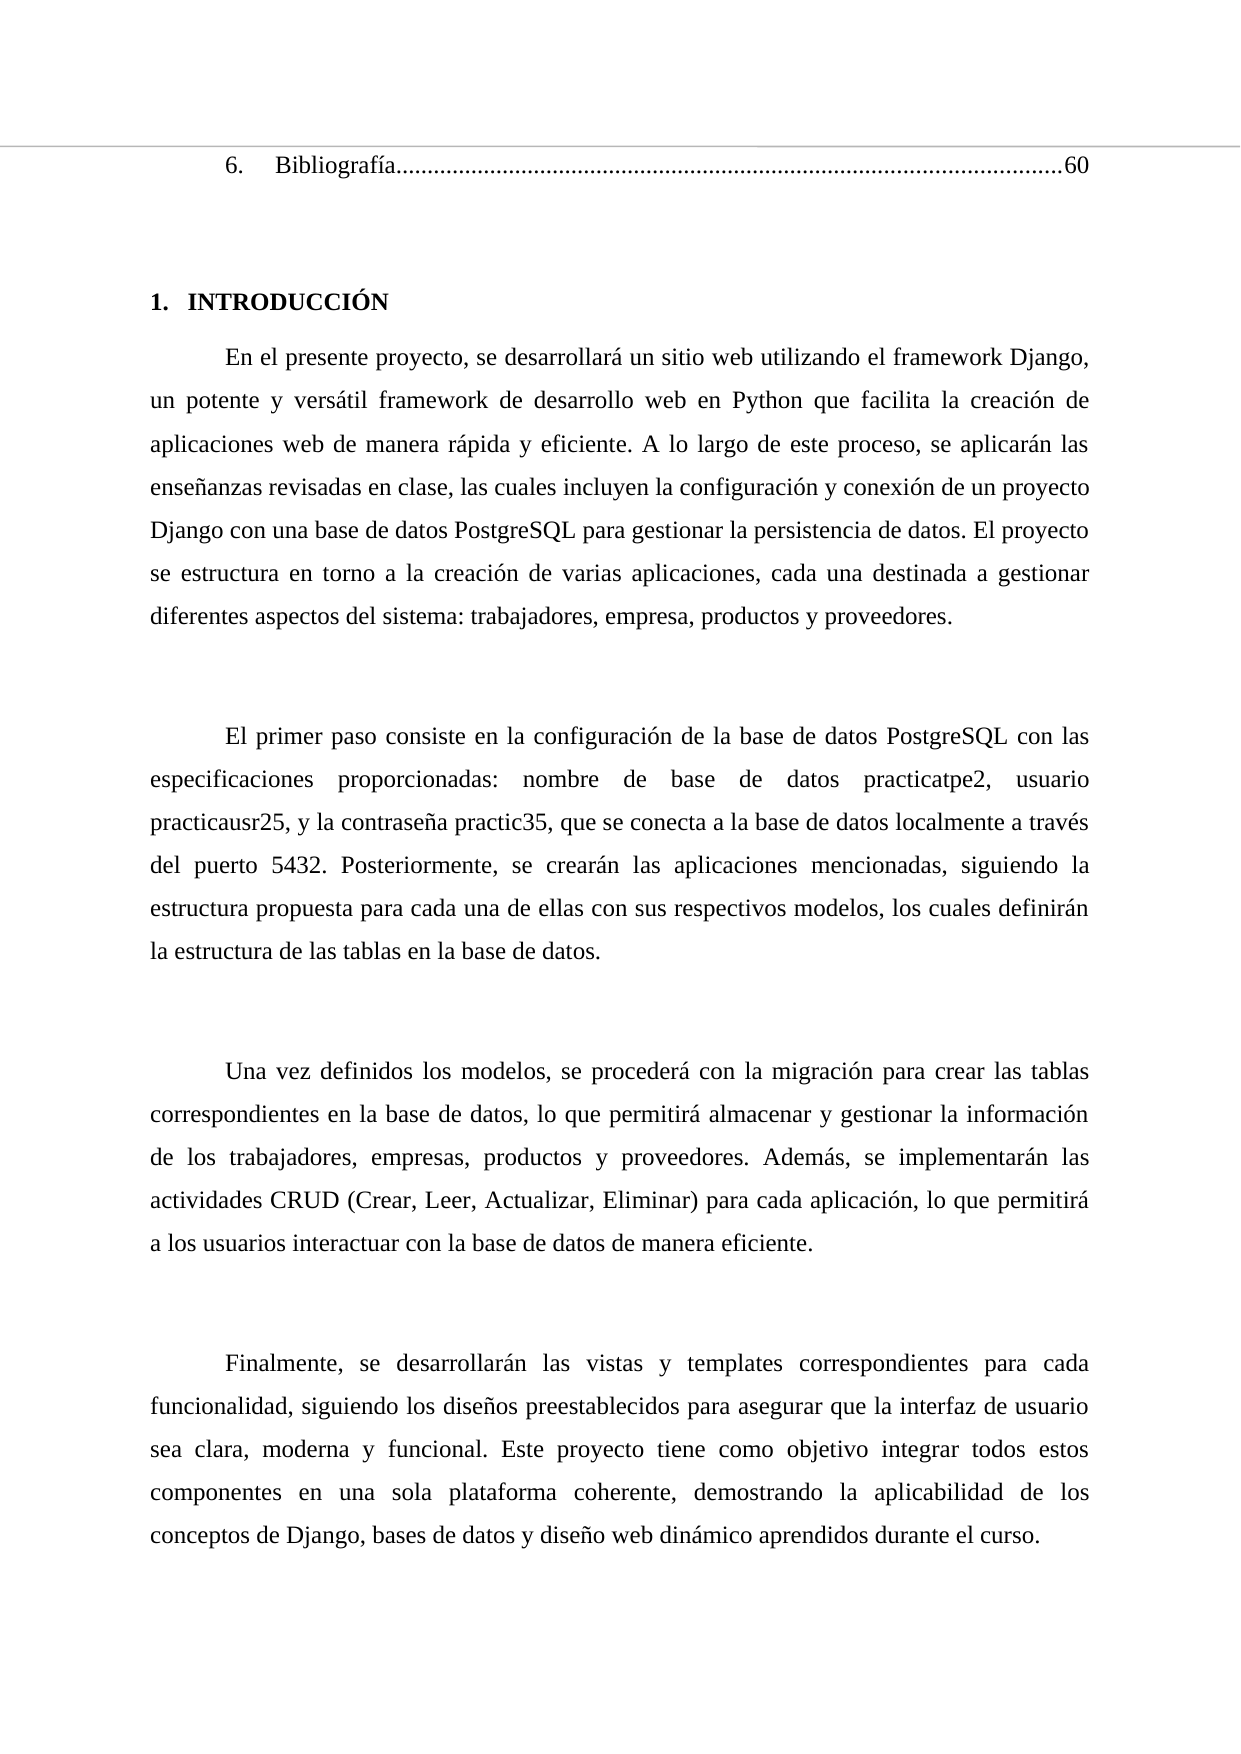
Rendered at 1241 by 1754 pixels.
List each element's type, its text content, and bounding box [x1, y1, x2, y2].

text En el presente proyecto, se desarrollará un sitio web utilizando el framework Django, un potente y versátil framework de desarrollo web en Python que facilita la creación de aplicaciones web de manera rápida y eficiente. A lo largo de este proceso, se aplicarán las enseñanzas revisadas en clase, las cuales incluyen la configuración y conexión de un proyecto Django con una base de datos PostgreSQL para gestionar la persistencia de datos. El proyecto se estructura en torno a la creación de varias aplicaciones, cada una destinada a gestionar diferentes aspectos del sistema: trabajadores, empresa, productos y proveedores. [150, 342, 1090, 630]
text Una vez definidos los modelos, se procederá con la migración para crear las tablas correspondientes en la base de datos, lo que permitirá almacenar y gestionar la información de los trabajadores, empresas, productos y proveedores. Además, se implementarán las actividades CRUD (Crear, Leer, Actualizar, Eliminar) para cada aplicación, lo que permitirá a los usuarios interactuar con la base de datos de manera eficiente. [150, 1056, 1090, 1257]
text Finalmente, se desarrollarán las vistas y templates correspondientes para cada funcionalidad, siguiendo los diseños preestablecidos para asegurar que la interfaz de usuario sea clara, moderna y funcional. Este proyecto tiene como objetivo integrar todos estos componentes en una sola plataforma coherente, demostrando la aplicabilidad de los conceptos de Django, bases de datos y diseño web dinámico aprendidos durante el curso. [150, 1348, 1090, 1549]
text El primer paso consiste en la configuración de la base de datos PostgreSQL con las especificaciones proporcionadas: nombre de base de datos practicatpe2, usuario practicausr25, y la contraseña practic35, que se conecta a la base de datos localmente a través del puerto 5432. Posteriormente, se crearán las aplicaciones mencionadas, siguiendo la estructura propuesta para cada una de ellas con sus respectivos modelos, los cuales definirán la estructura de las tablas en la base de datos. [150, 721, 1090, 965]
subtitle Introducción [150, 287, 1090, 316]
